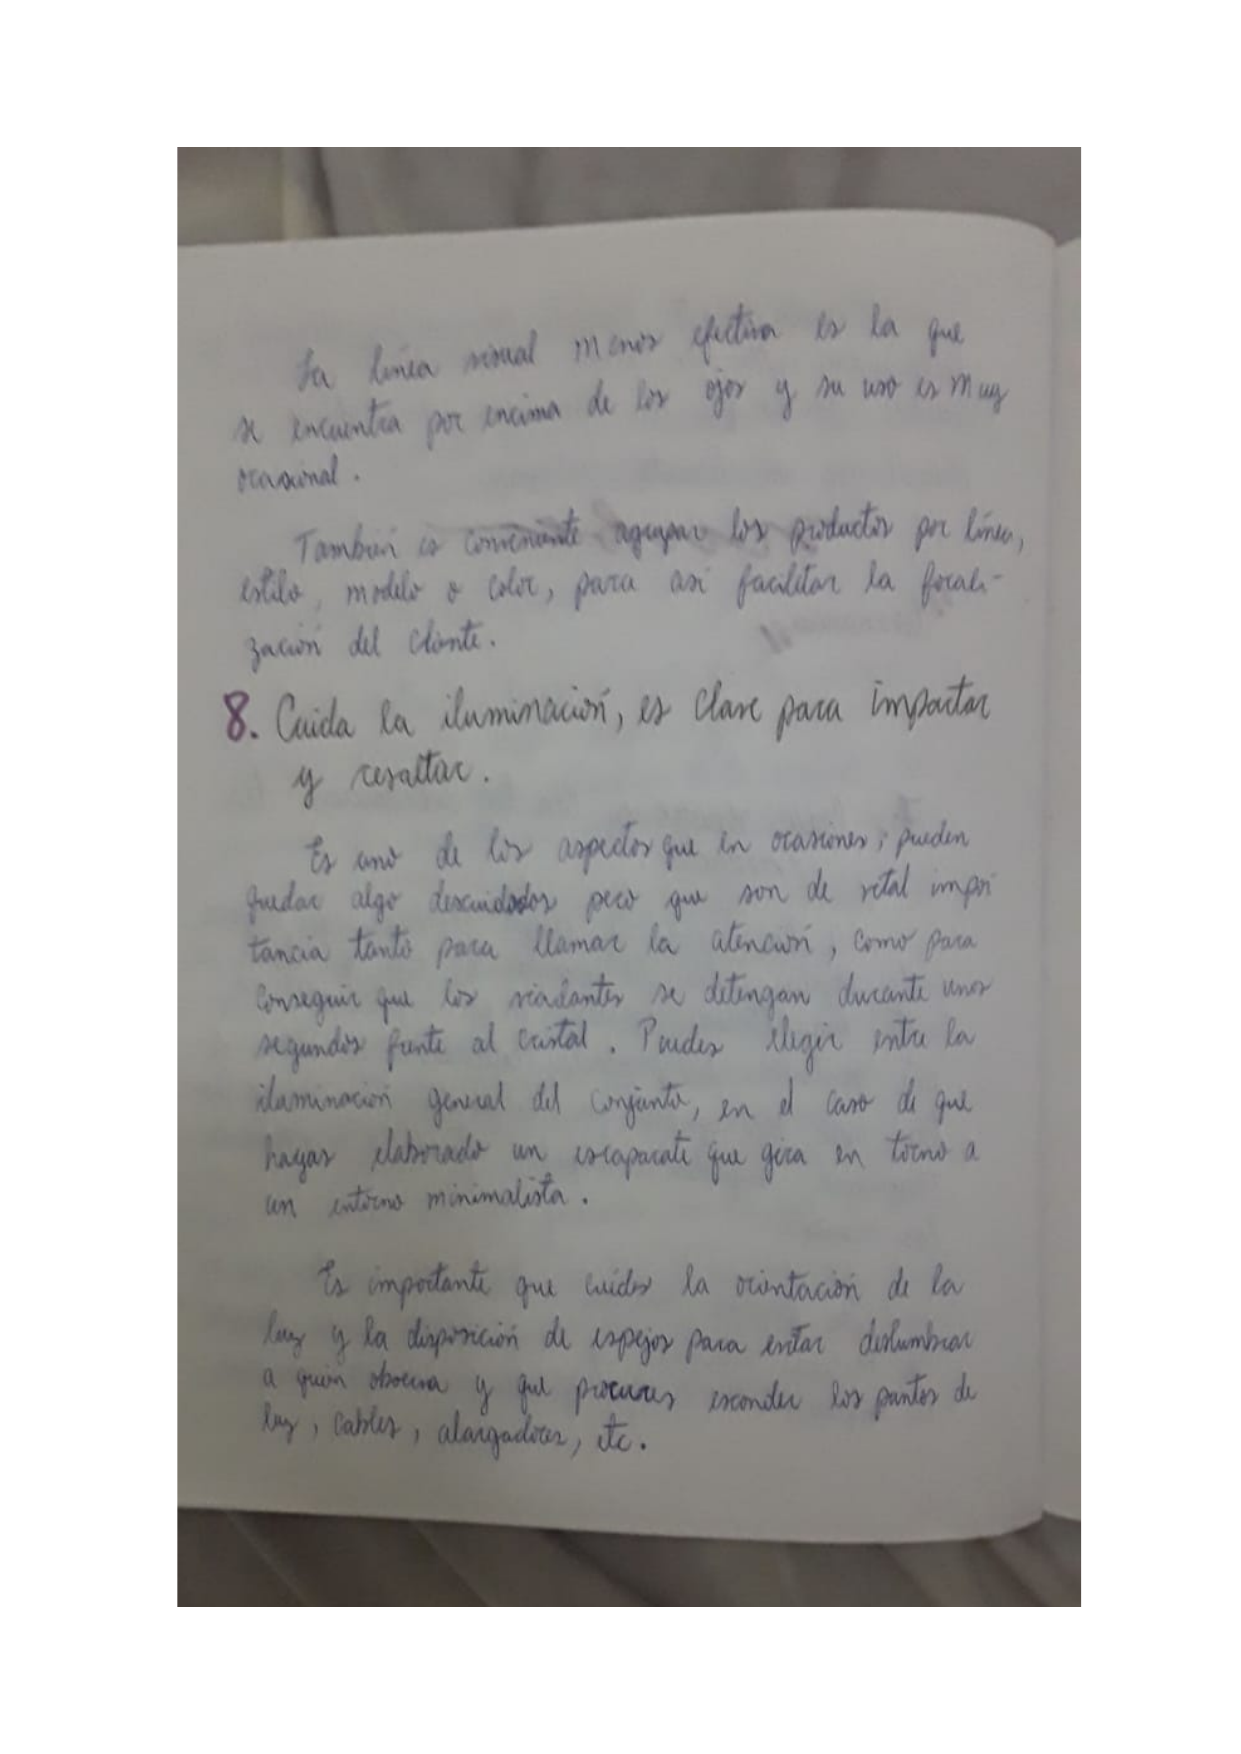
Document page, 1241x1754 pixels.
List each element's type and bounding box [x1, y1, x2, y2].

picture [177, 147, 1082, 1607]
